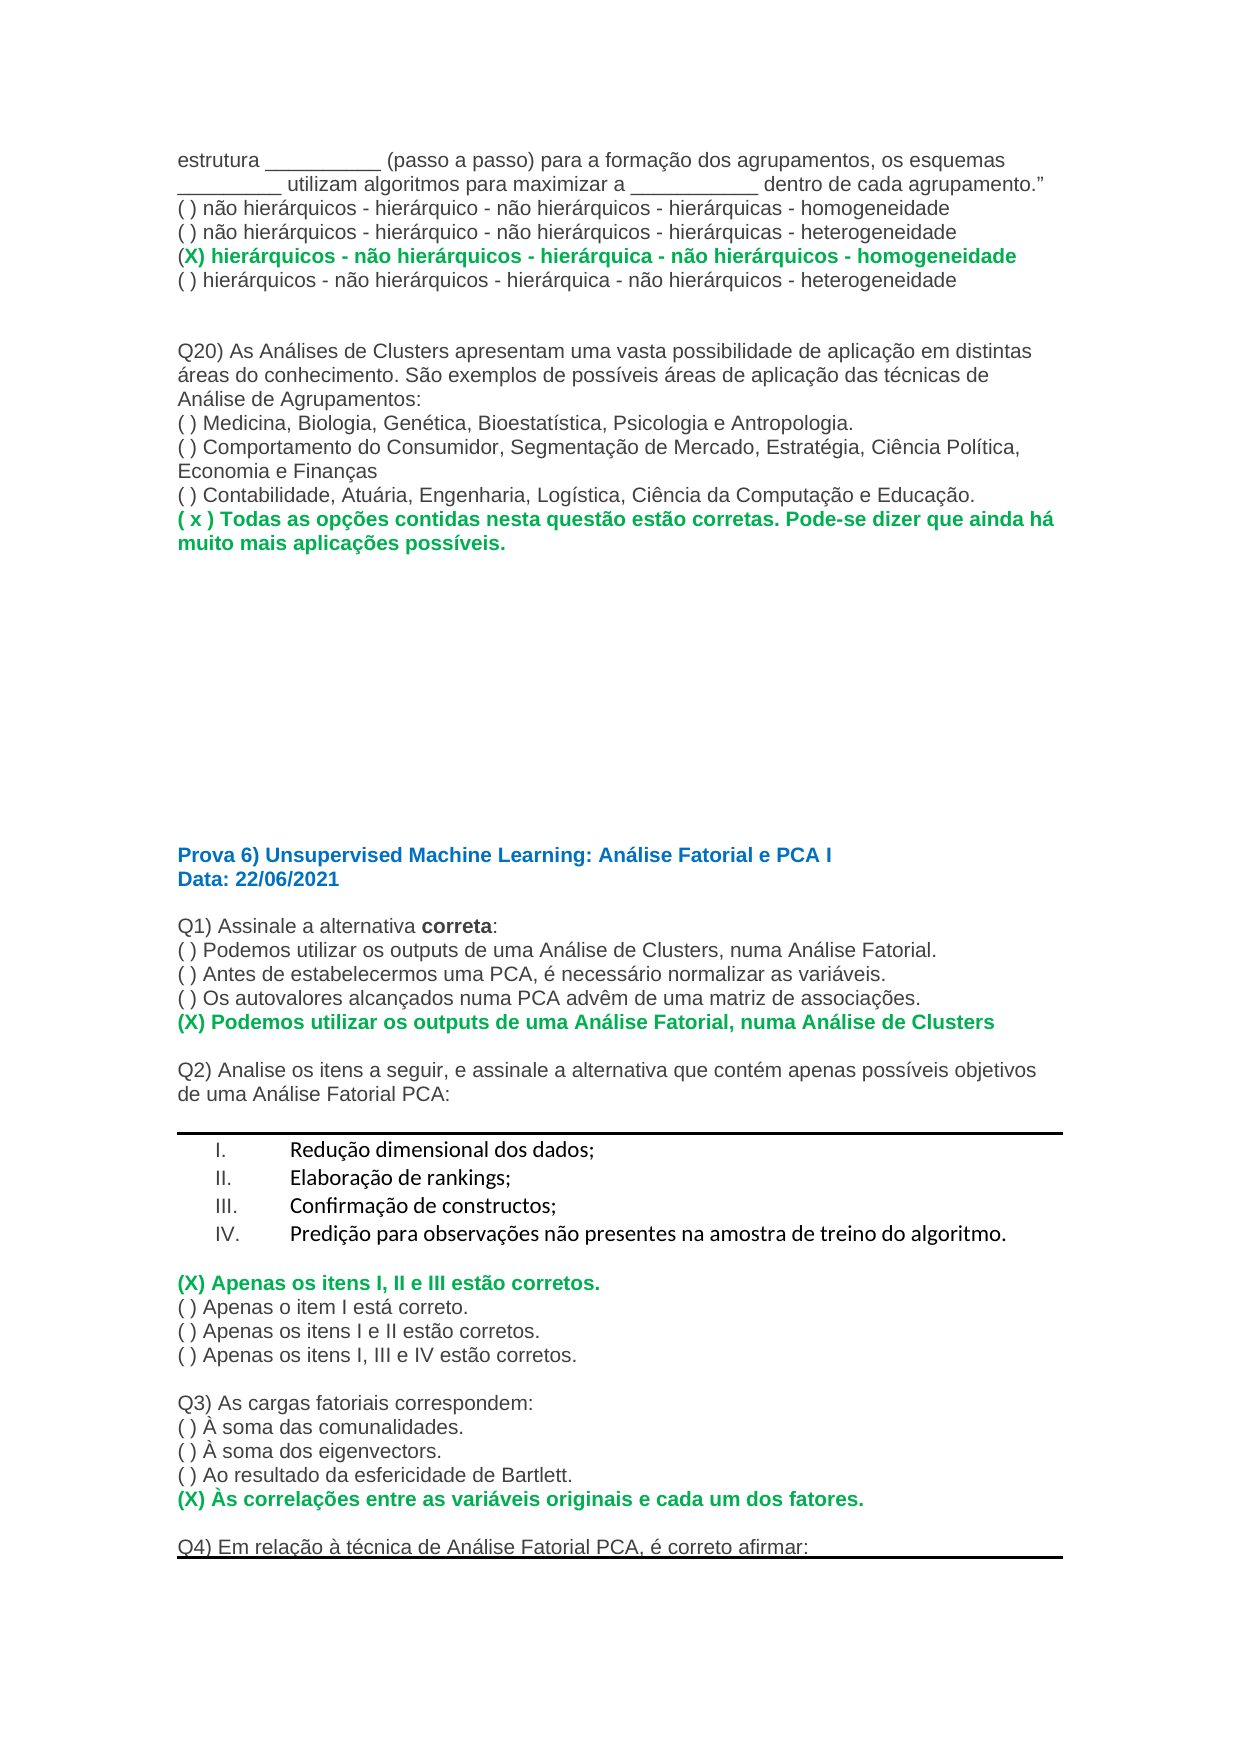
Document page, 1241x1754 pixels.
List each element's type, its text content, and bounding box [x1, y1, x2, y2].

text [177, 148, 1063, 196]
text (X) hierárquicos - não hierárquicos - hierárquica - não hierárquicos - homogeneidade [177, 243, 1063, 267]
list Predição para observações não presentes na amostra de treino do algoritmo. [215, 1219, 1063, 1247]
list Confirmação de constructos; [215, 1191, 1063, 1219]
text ( ) Apenas os itens I, III e IV estão corretos. [177, 1343, 1063, 1367]
text ( ) Comportamento do Consumidor, Segmentação de Mercado, Estratégia, Ciência Política, Economia e Finanças [177, 435, 1063, 483]
text (X) Às correlações entre as variáveis originais e cada um dos fatores. [177, 1487, 1063, 1511]
text ( ) Antes de estabelecermos uma PCA, é necessário normalizar as variáveis. [177, 962, 1063, 986]
text ( ) Contabilidade, Atuária, Engenharia, Logística, Ciência da Computação e Educação. [177, 483, 1063, 507]
list Redução dimensional dos dados; [215, 1135, 1063, 1163]
text (X) Podemos utilizar os outputs de uma Análise Fatorial, numa Análise de Clusters [177, 1010, 1063, 1034]
text ( ) Ao resultado da esfericidade de Bartlett. [177, 1463, 1063, 1487]
text ( ) não hierárquicos - hierárquico - não hierárquicos - hierárquicas - homogeneidade [177, 196, 1063, 219]
text Q2) Analise os itens a seguir, e assinale a alternativa que contém apenas possíveis objetivos de uma Análise Fatorial PCA: [177, 1058, 1063, 1106]
text Q4) Em relação à técnica de Análise Fatorial PCA, é correto afirmar: [177, 1535, 1063, 1556]
text ( ) Apenas os itens I e II estão corretos. [177, 1319, 1063, 1343]
text ( ) não hierárquicos - hierárquico - não hierárquicos - hierárquicas - heterogeneidade [177, 219, 1063, 243]
text ( ) À soma das comunalidades. [177, 1415, 1063, 1439]
text Prova 6) Unsupervised Machine Learning: Análise Fatorial e PCA I Data: 22/06/2021 [177, 842, 1063, 890]
text ( ) Medicina, Biologia, Genética, Bioestatística, Psicologia e Antropologia. [177, 411, 1063, 435]
text (X) Apenas os itens I, II e III estão corretos. [177, 1271, 1063, 1295]
text ( x ) Todas as opções contidas nesta questão estão corretas. Pode-se dizer que ainda há muito mais aplicações possíveis. [177, 507, 1063, 555]
text ( ) Podemos utilizar os outputs de uma Análise de Clusters, numa Análise Fatorial. [177, 938, 1063, 962]
list Elaboração de rankings; [215, 1163, 1063, 1191]
text ( ) Apenas o item I está correto. [177, 1295, 1063, 1319]
text ( ) Os autovalores alcançados numa PCA advêm de uma matriz de associações. [177, 986, 1063, 1010]
text ( ) À soma dos eigenvectors. [177, 1439, 1063, 1463]
text Q1) Assinale a alternativa correta: [177, 914, 1063, 938]
text ( ) hierárquicos - não hierárquicos - hierárquica - não hierárquicos - heterogeneidade [177, 267, 1063, 291]
text Q3) As cargas fatoriais correspondem: [177, 1391, 1063, 1415]
text Q20) As Análises de Clusters apresentam uma vasta possibilidade de aplicação em distintas áreas do conhecimento. São exemplos de possíveis áreas de aplicação das técnicas de Análise de Agrupamentos: [177, 339, 1063, 411]
